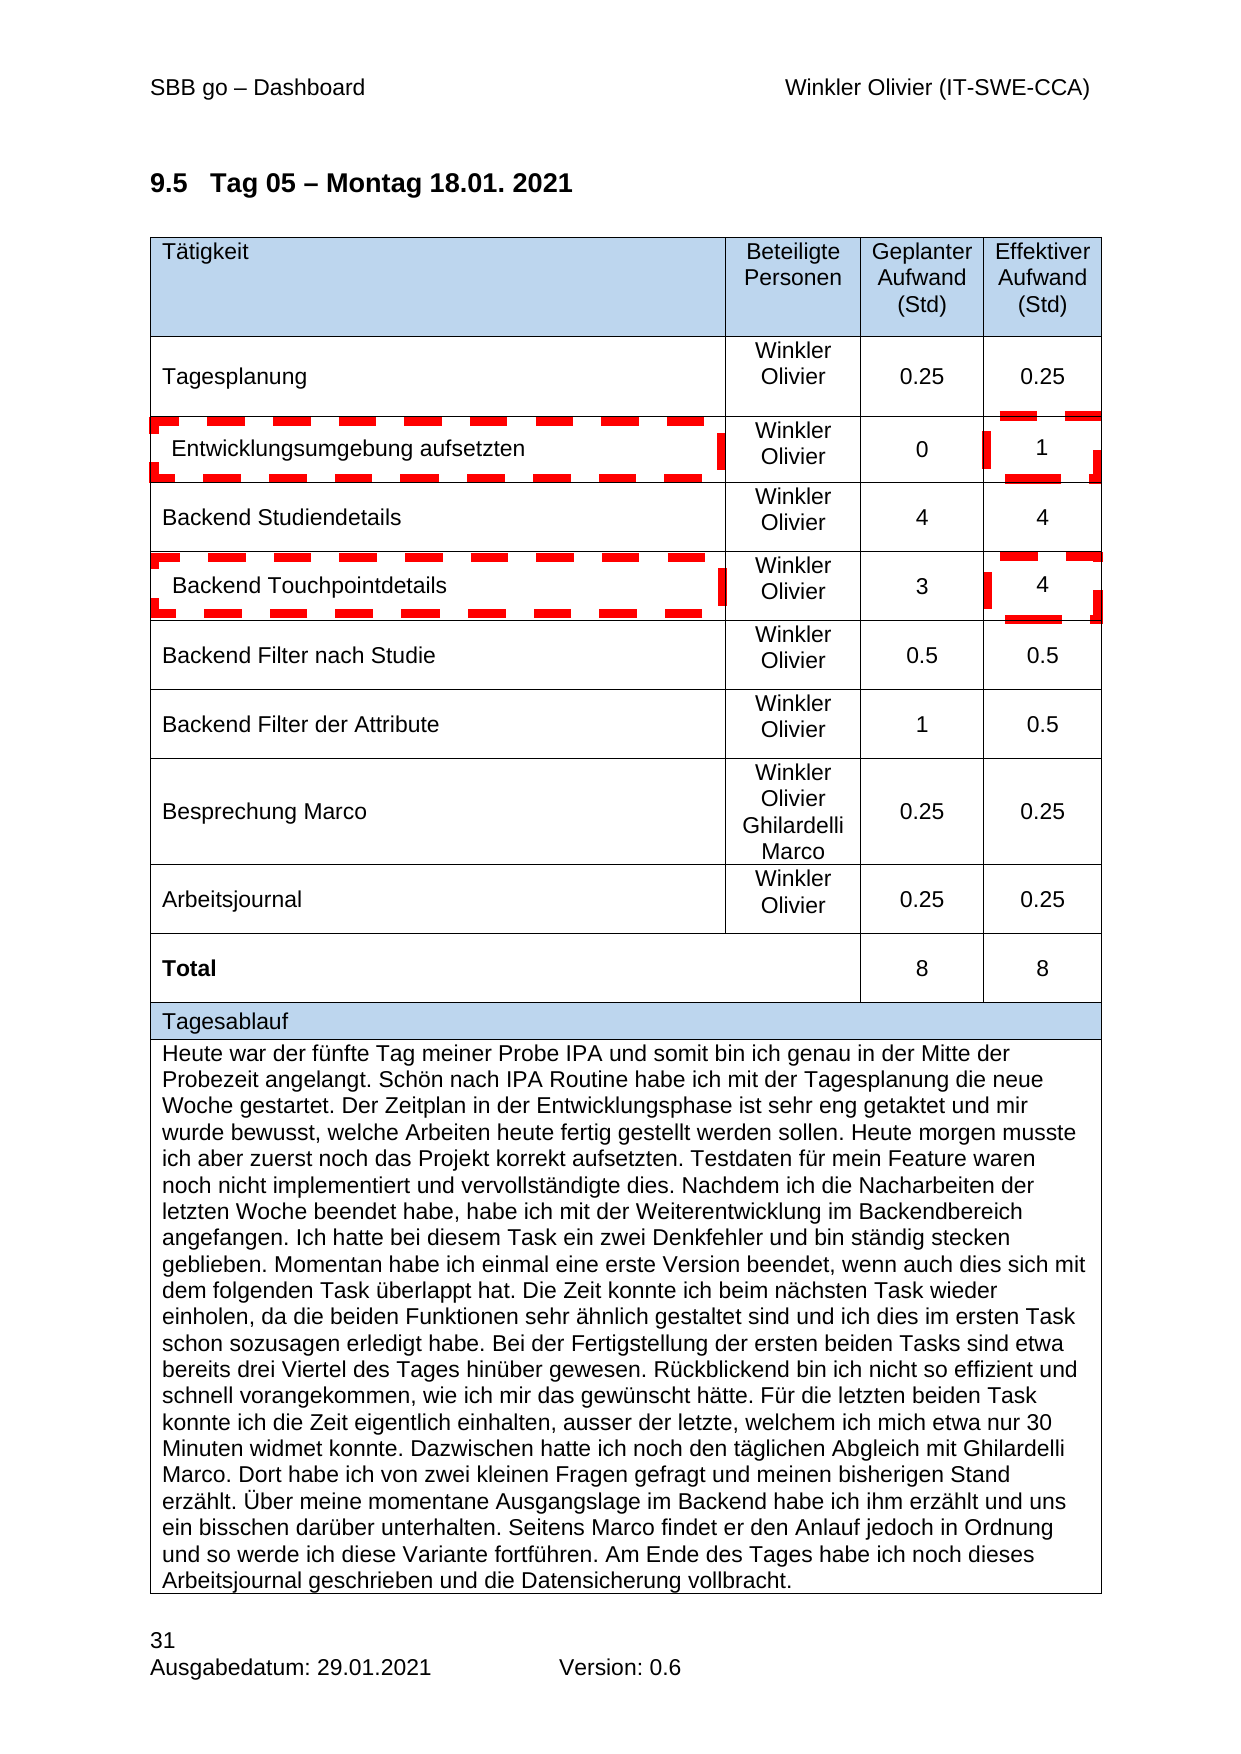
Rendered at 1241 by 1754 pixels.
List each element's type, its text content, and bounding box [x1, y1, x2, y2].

table_cell Total [151, 934, 860, 1002]
table_cell 0.5 [984, 621, 1101, 689]
table_cell Winkler Olivier Ghilardelli Marco [726, 759, 860, 864]
table_cell 0.25 [984, 337, 1101, 416]
table_cell 0.5 [861, 621, 983, 689]
table_cell 0.25 [861, 865, 983, 933]
subtitle Tag 05 – Montag 18.01. 2021 [150, 167, 1090, 198]
table_cell Besprechung Marco [151, 759, 725, 864]
table_cell Winkler Olivier [726, 337, 860, 416]
table_cell Tagesablauf [151, 1003, 1101, 1039]
table_cell [151, 417, 725, 482]
table_cell 8 [984, 934, 1101, 1002]
table_header Effektiver Aufwand (Std) [984, 238, 1101, 336]
table_cell [984, 417, 1101, 482]
table_cell 4 [861, 483, 983, 551]
table_cell Winkler Olivier [726, 417, 860, 482]
table_header Geplanter Aufwand (Std) [861, 238, 983, 336]
table_header Tätigkeit [151, 238, 725, 336]
table_cell Winkler Olivier [726, 865, 860, 933]
table_cell Backend Filter der Attribute [151, 690, 725, 758]
table_cell 0.25 [984, 759, 1101, 864]
table_cell 4 [984, 483, 1101, 551]
table_cell Tagesplanung [151, 337, 725, 416]
table_cell Winkler Olivier [726, 552, 860, 620]
table_cell 0.25 [984, 865, 1101, 933]
table_cell Winkler Olivier [726, 483, 860, 551]
table_cell Winkler Olivier [726, 621, 860, 689]
table_cell Heute war der fünfte Tag meiner Probe IPA und somit bin ich genau in der Mitte der Probezeit angelangt. Schön nach IPA Routine habe ich mit der Tagesplanung die neue Woche gestartet. Der Zeitplan in der Entwicklungsphase ist sehr eng getaktet und mir wurde bewusst, welche Arbeiten heute fertig gestellt werden sollen. Heute morgen musste ich aber zuerst noch das Projekt korrekt aufsetzten. Testdaten für mein Feature waren noch nicht implementiert und vervollständigte dies. Nachdem ich die Nacharbeiten der letzten Woche beendet habe, habe ich mit der Weiterentwicklung im Backendbereich angefangen. Ich hatte bei diesem Task ein zwei Denkfehler und bin ständig stecken geblieben. Momentan habe ich einmal eine erste Version beendet, wenn auch dies sich mit dem folgenden Task überlappt hat. Die Zeit konnte ich beim nächsten Task wieder einholen, da die beiden Funktionen sehr ähnlich gestaltet sind und ich dies im ersten Task schon sozusagen erledigt habe. Bei der Fertigstellung der ersten beiden Tasks sind etwa bereits drei Viertel des Tages hinüber gewesen. Rückblickend bin ich nicht so effizient und schnell vorangekommen, wie ich mir das gewünscht hätte. Für die letzten beiden Task konnte ich die Zeit eigentlich einhalten, ausser der letzte, welchem ich mich etwa nur 30 Minuten widmet konnte. Dazwischen hatte ich noch den täglichen Abgleich mit Ghilardelli Marco. Dort habe ich von zwei kleinen Fragen gefragt und meinen bisherigen Stand erzählt. Über meine momentane Ausgangslage im Backend habe ich ihm erzählt und uns ein bisschen darüber unterhalten. Seitens Marco findet er den Anlauf jedoch in Ordnung und so werde ich diese Variante fortführen. Am Ende des Tages habe ich noch dieses Arbeitsjournal geschrieben und die Datensicherung vollbracht. [151, 1040, 1101, 1593]
table_cell Winkler Olivier [726, 690, 860, 758]
table_cell 0 [861, 417, 983, 482]
table_cell 0.5 [984, 690, 1101, 758]
table_cell Backend Filter nach Studie [151, 621, 725, 689]
table_cell 3 [861, 552, 983, 620]
table_cell 8 [861, 934, 983, 1002]
table_cell [151, 552, 725, 620]
table_cell [984, 552, 1101, 620]
table_cell 1 [861, 690, 983, 758]
table_cell Arbeitsjournal [151, 865, 725, 933]
table_cell 0.25 [861, 337, 983, 416]
table_header Beteiligte Personen [726, 238, 860, 336]
table_cell 0.25 [861, 759, 983, 864]
table_cell Backend Studiendetails [151, 483, 725, 551]
